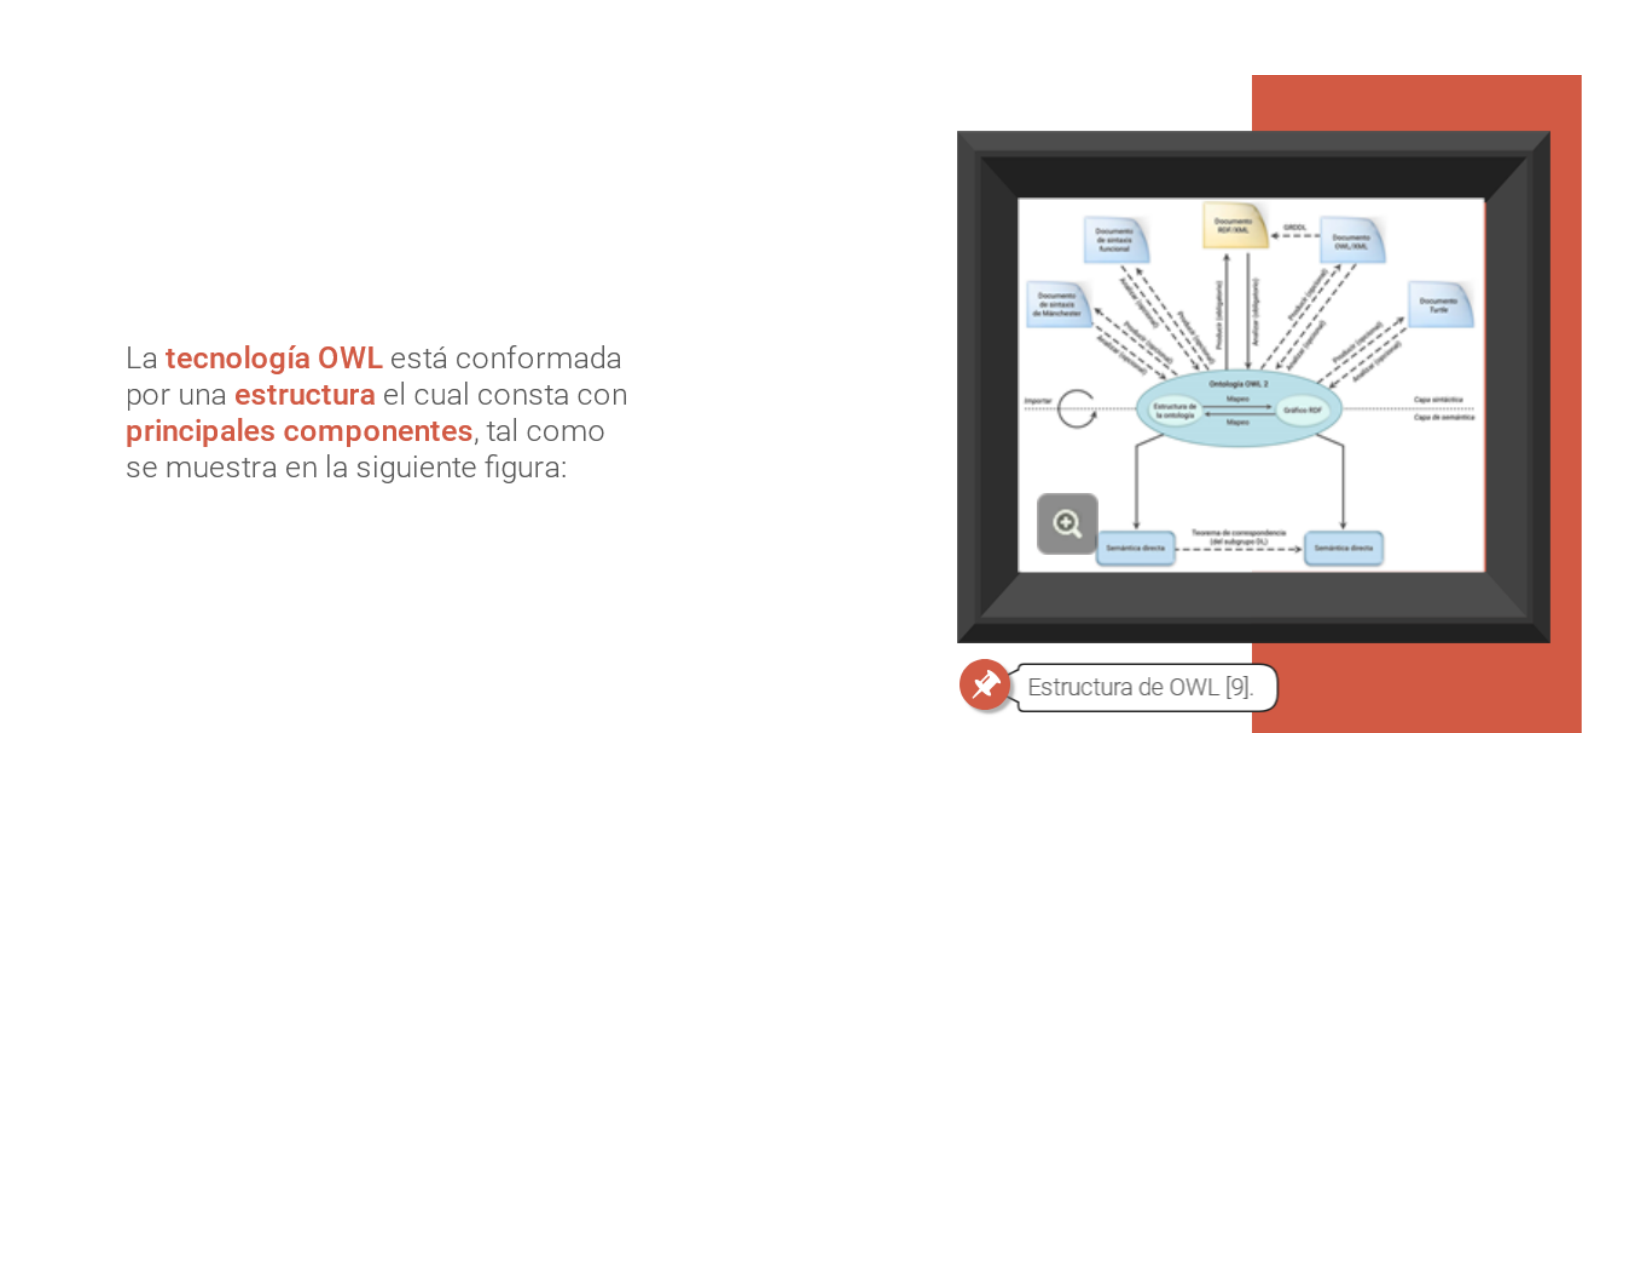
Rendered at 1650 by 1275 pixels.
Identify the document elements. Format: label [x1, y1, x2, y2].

picture [75, 75, 1582, 733]
